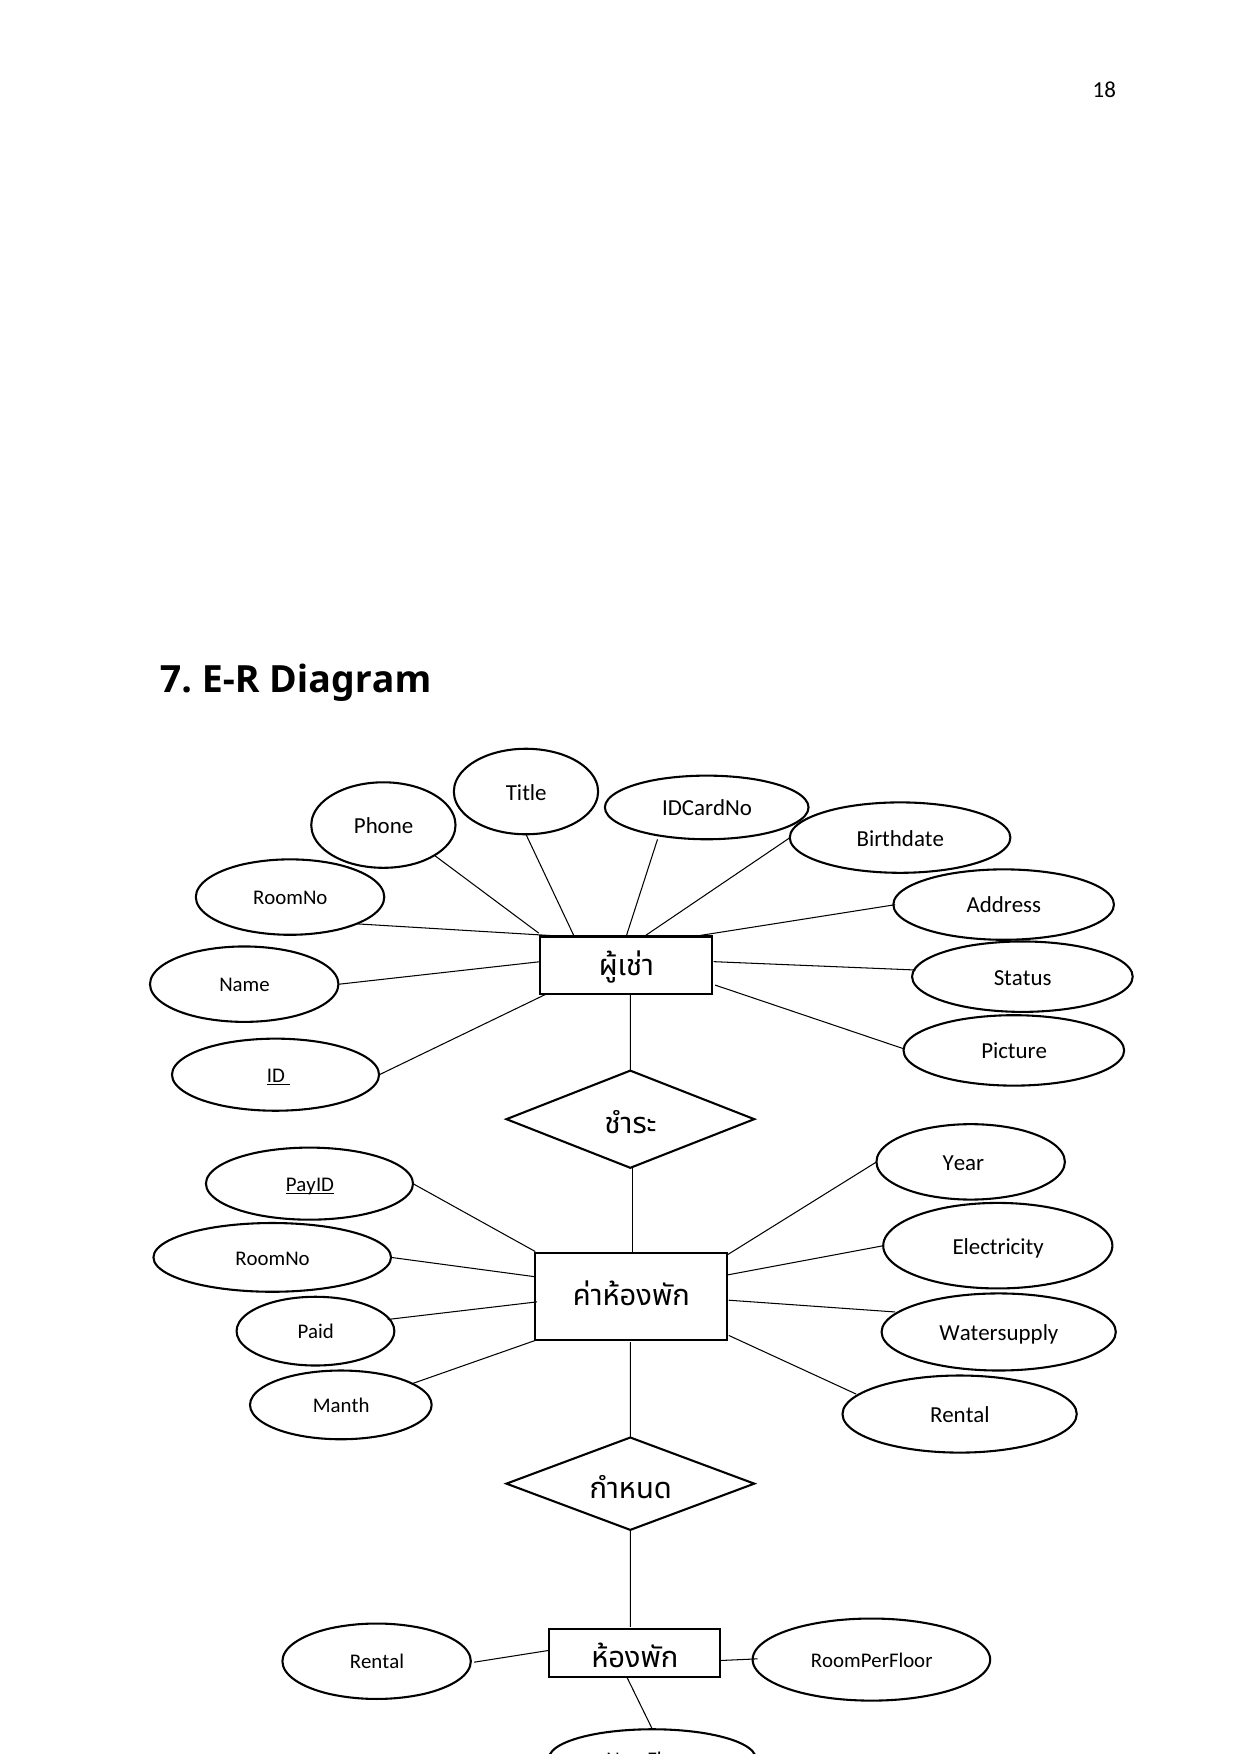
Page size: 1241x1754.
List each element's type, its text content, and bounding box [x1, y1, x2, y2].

text 7. E-R Diagram [150, 652, 1116, 703]
